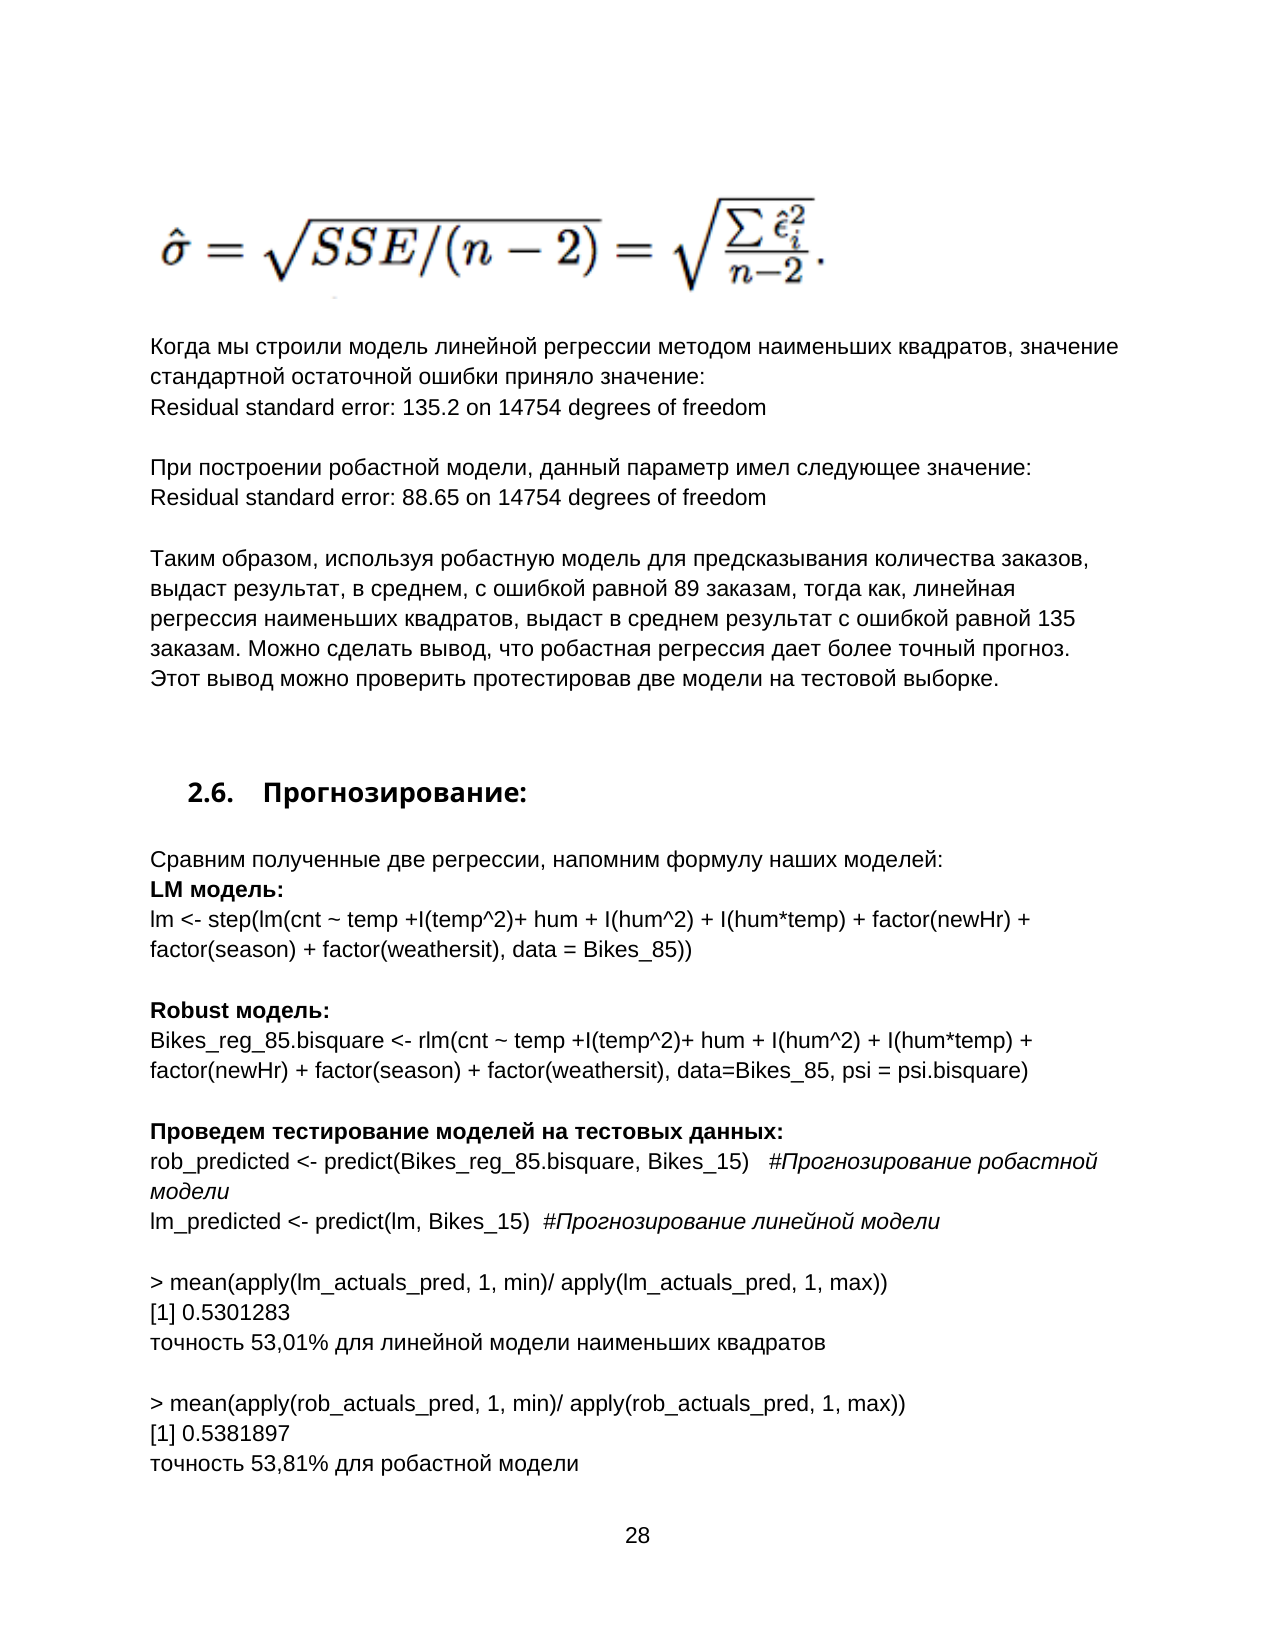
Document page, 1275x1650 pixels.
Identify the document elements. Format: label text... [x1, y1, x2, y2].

picture [150, 180, 859, 299]
text При построении робастной модели, данный параметр имел следующее значение: [150, 454, 1125, 480]
text > mean(apply(rob_actuals_pred, 1, min)/ apply(rob_actuals_pred, 1, max)) [150, 1389, 1125, 1416]
text Когда мы строили модель линейной регрессии методом наименьших квадратов, значение стандартной остаточной ошибки приняло значение: [150, 333, 1125, 389]
text Проведем тестирование моделей на тестовых данных: [150, 1118, 1125, 1144]
text lm <- step(lm(cnt ~ temp +I(temp^2)+ hum + I(hum^2) + I(hum*temp) + factor(newHr) + factor(season) + factor(weathersit), data = Bikes_85)) [150, 906, 1125, 963]
text точность 53,01% для линейной модели наименьших квадратов [150, 1329, 1125, 1355]
text [1] 0.5301283 [150, 1299, 1125, 1325]
text > mean(apply(lm_actuals_pred, 1, min)/ apply(lm_actuals_pred, 1, max)) [150, 1269, 1125, 1295]
text Таким образом, используя робастную модель для предсказывания количества заказов, выдаст результат, в среднем, с ошибкой равной 89 заказам, тогда как, линейная регрессия наименьших квадратов, выдаст в среднем результат с ошибкой равной 135 заказам. Можно сделать вывод, что робастная регрессия дает более точный прогноз. Этот вывод можно проверить протестировав две модели на тестовой выборке. [150, 544, 1125, 692]
text точность 53,81% для робастной модели [150, 1450, 1125, 1476]
text Bikes_reg_85.bisquare <- rlm(cnt ~ temp +I(temp^2)+ hum + I(hum^2) + I(hum*temp) + factor(newHr) + factor(season) + factor(weathersit), data=Bikes_85, psi = psi.bisquare) [150, 1027, 1125, 1083]
text rob_predicted <- predict(Bikes_reg_85.bisquare, Bikes_15) #Прогнозирование робастной модели [150, 1148, 1125, 1204]
text Residual standard error: 88.65 on 14754 degrees of freedom [150, 484, 1125, 510]
text [1] 0.5381897 [150, 1420, 1125, 1446]
text Robust модель: [150, 997, 1125, 1023]
text LM модель: [150, 876, 1125, 902]
subtitle Прогнозирование: [187, 773, 1125, 810]
text Сравним полученные две регрессии, напомним формулу наших моделей: [150, 846, 1125, 872]
text Residual standard error: 135.2 on 14754 degrees of freedom [150, 393, 1125, 420]
text lm_predicted <- predict(lm, Bikes_15) #Прогнозирование линейной модели [150, 1208, 1125, 1234]
